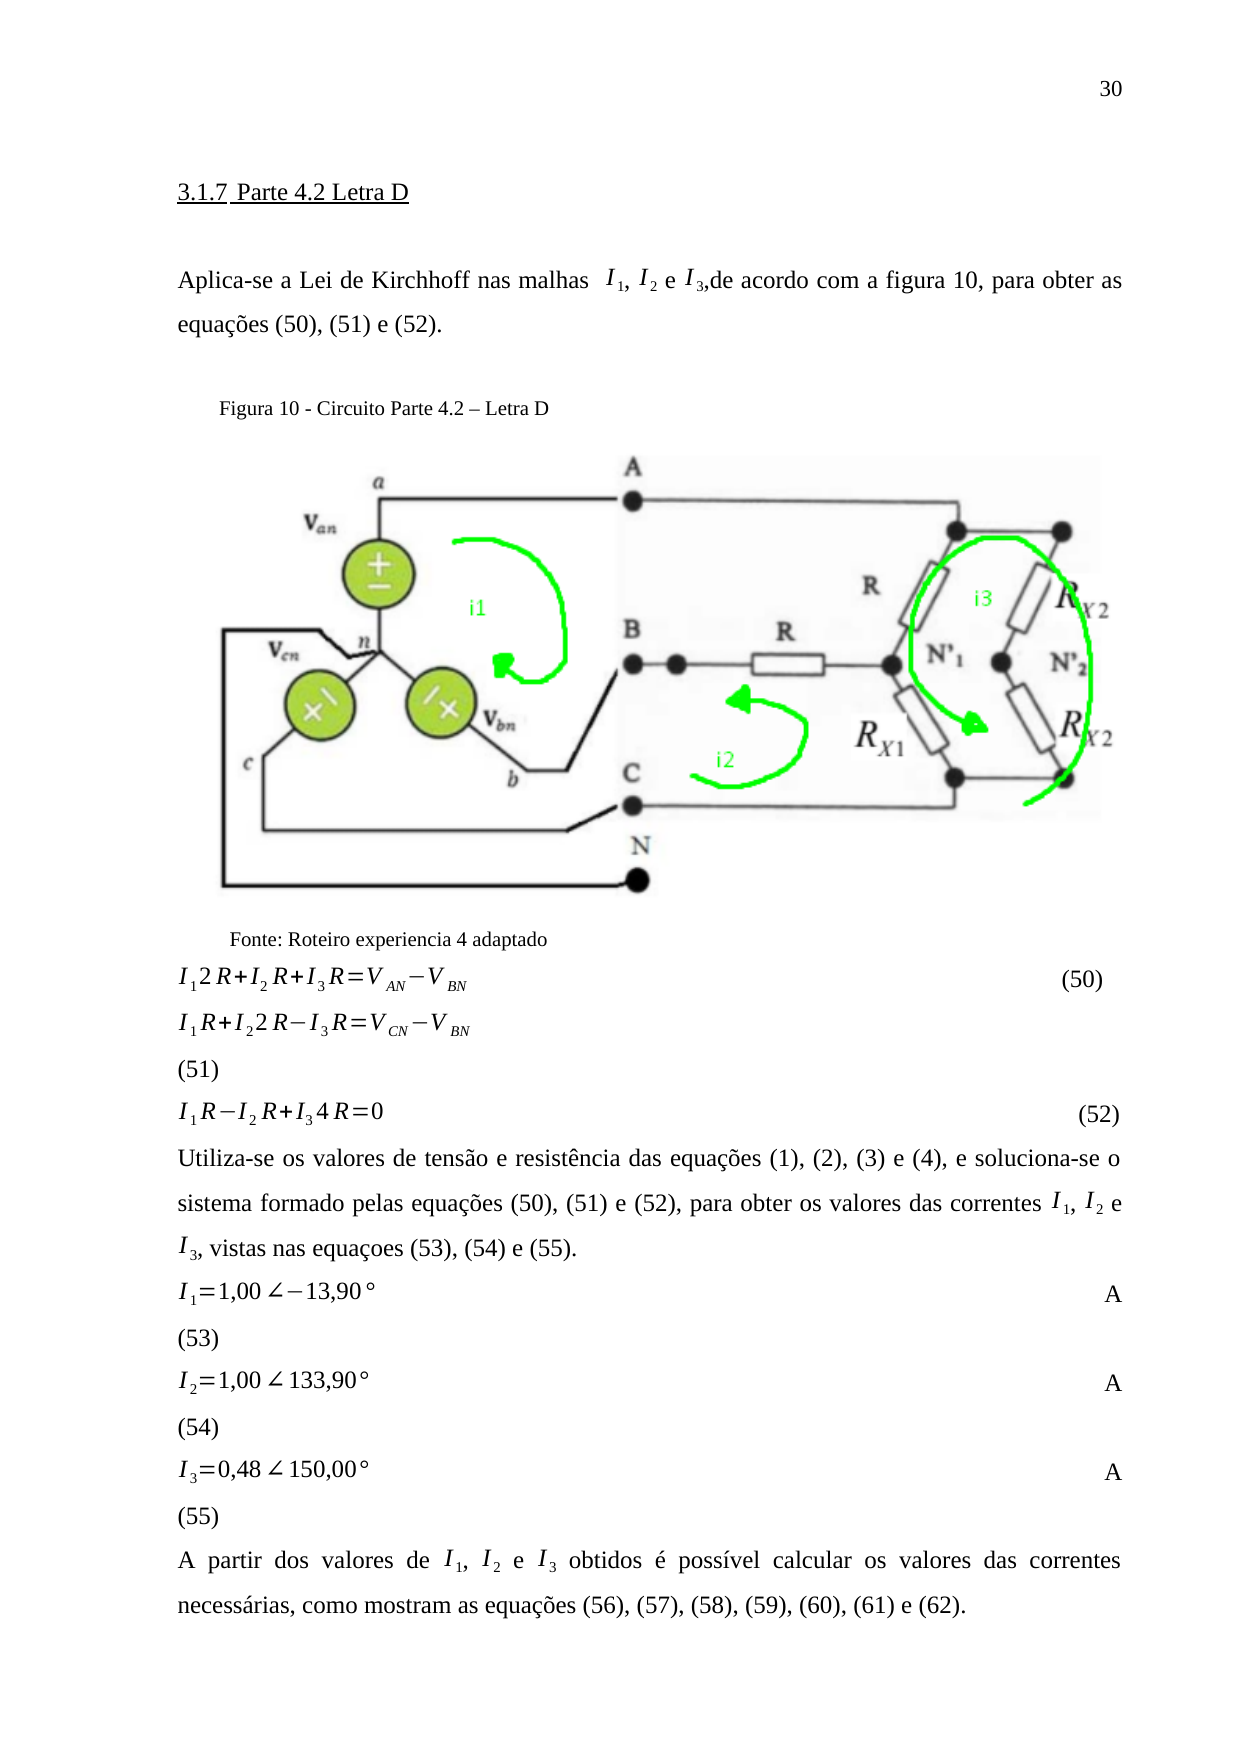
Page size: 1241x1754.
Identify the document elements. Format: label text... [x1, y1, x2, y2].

text A partir dos valores de , e obtidos é possível calcular os valores das correntes necessárias, como mostram as equações (56), (57), (58), (59), (60), (61) e (62). [177, 1544, 1122, 1619]
text (51) [177, 1009, 1122, 1083]
text (52) [177, 1097, 1122, 1129]
text (50) [177, 963, 1122, 994]
text Fonte: Roteiro experiencia 4 adaptado [177, 927, 1122, 951]
picture [177, 431, 1123, 913]
subtitle Parte 4.2 Letra D [177, 177, 1122, 206]
text A (54) [177, 1367, 1122, 1441]
text Utiliza-se os valores de tensão e resistência das equações (1), (2), (3) e (4), e soluciona-se o sistema formado pelas equações (50), (51) e (52), para obter os valores das correntes , e , vistas nas equaçoes (53), (54) e (55). [177, 1143, 1122, 1263]
text A (53) [177, 1278, 1122, 1352]
text Aplica-se a Lei de Kirchhoff nas malhas , e ,de acordo com a figura 10, para obter as equações (50), (51) e (52). [177, 263, 1122, 338]
text Figura 10 - Circuito Parte 4.2 – Letra D [177, 395, 1122, 419]
text A (55) [177, 1456, 1122, 1530]
